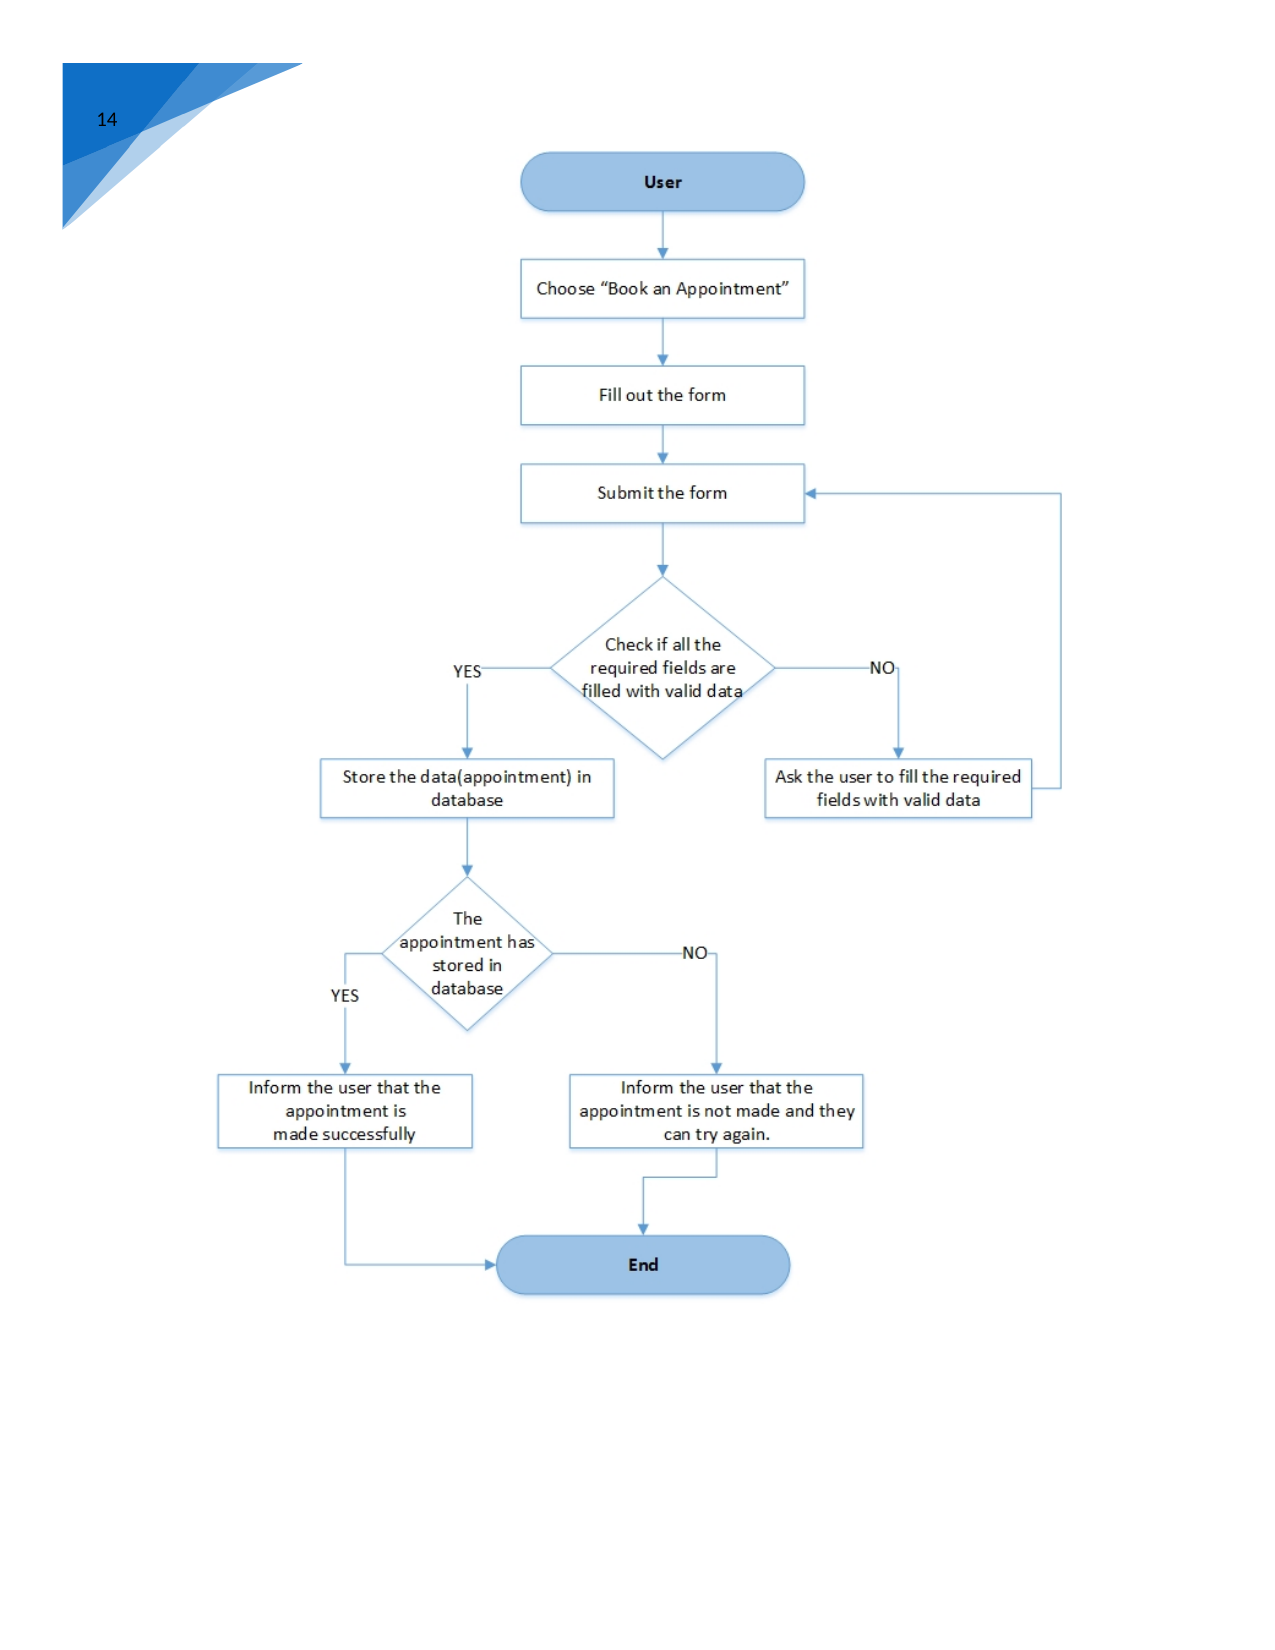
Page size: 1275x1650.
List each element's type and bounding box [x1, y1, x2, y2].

picture [62, 62, 1063, 1304]
